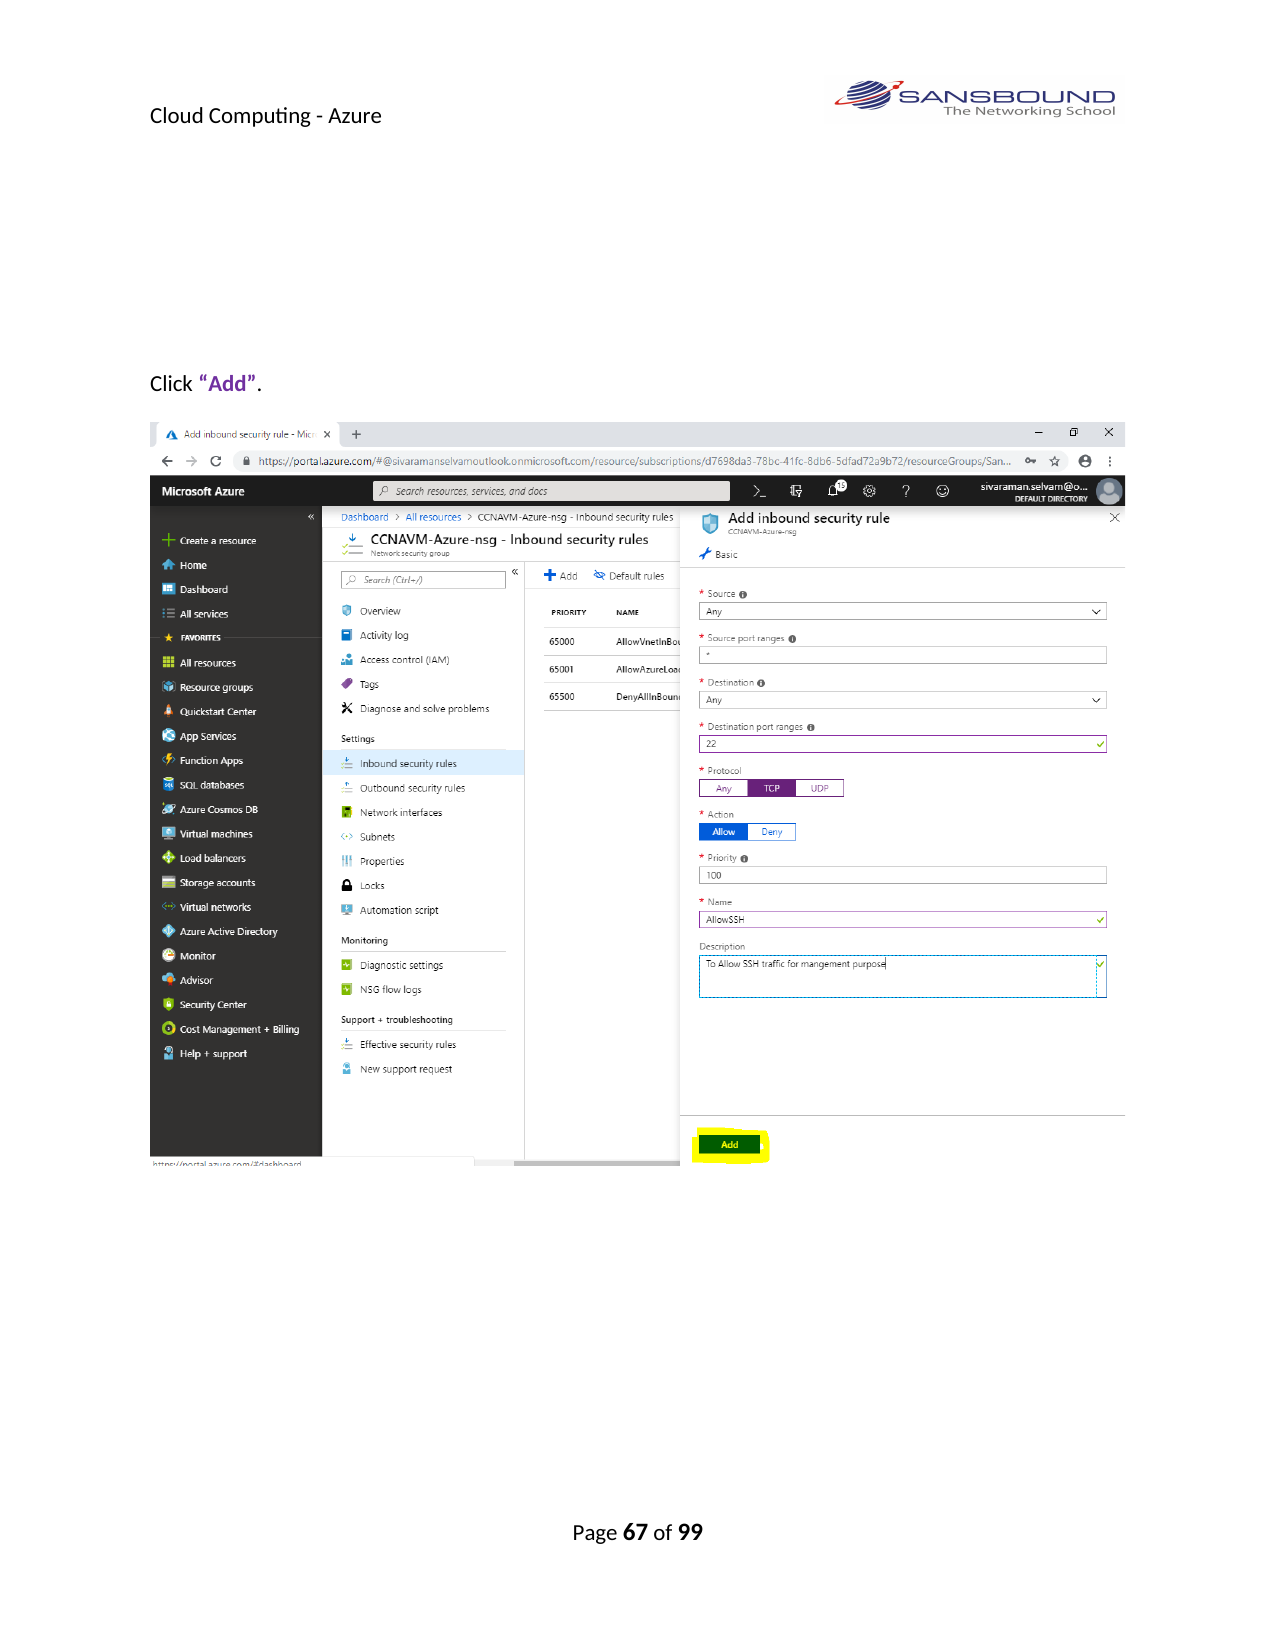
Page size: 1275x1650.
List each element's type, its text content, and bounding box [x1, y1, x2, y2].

picture [150, 422, 1125, 1166]
text Click “Add”. [150, 369, 1125, 397]
picture [823, 75, 1125, 124]
